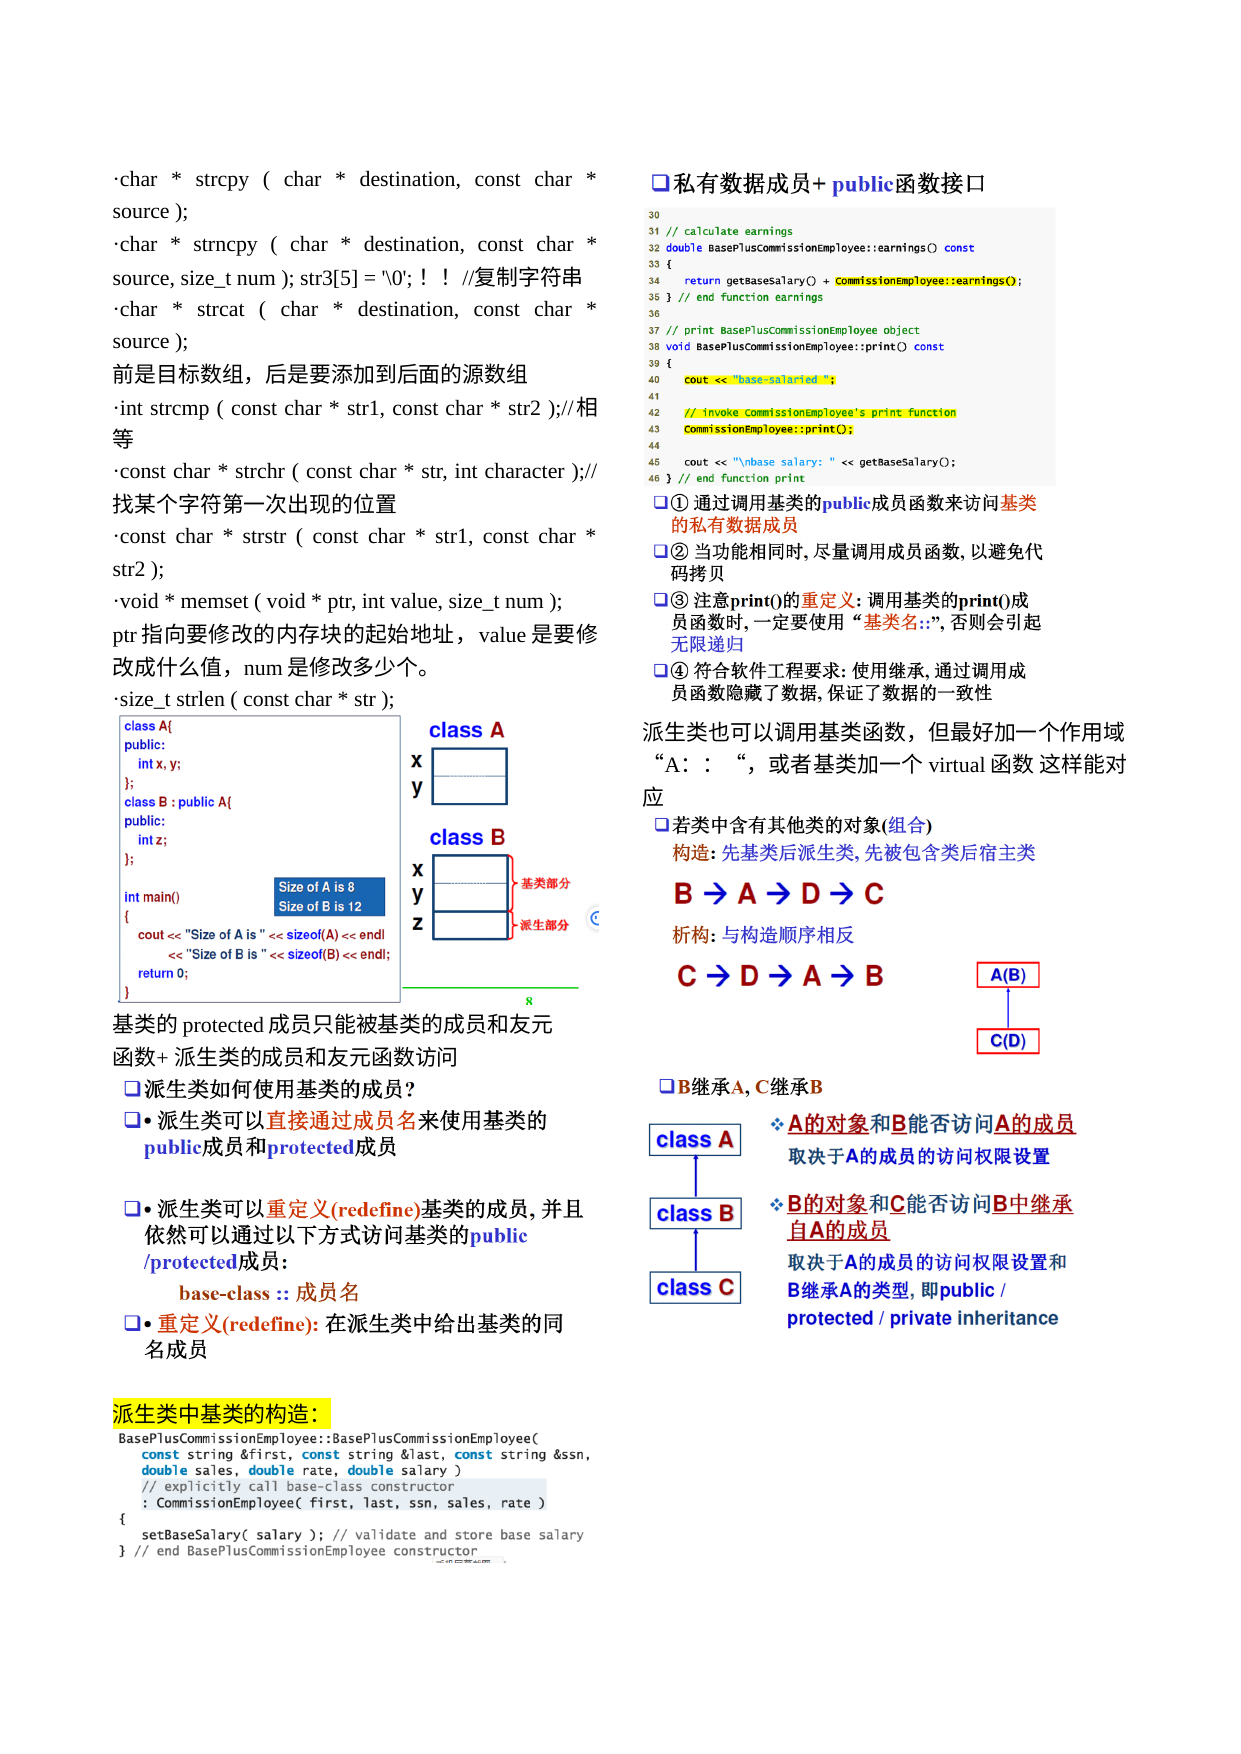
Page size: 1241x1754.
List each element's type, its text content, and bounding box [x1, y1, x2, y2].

text 派生类也可以调用基类函数，但最好加一个作用域“A：：“，或者基类加一个virtual函数 这样能对应 [642, 714, 1128, 812]
text 前是目标数组，后是要添加到后面的源数组 [112, 357, 598, 389]
text ·size_t strlen ( const char * str ); [112, 682, 598, 714]
picture [642, 487, 1058, 709]
text 基类的protected成员只能被基类的成员和友元 [112, 1007, 598, 1039]
text 函数+ 派生类的成员和友元函数访问 [112, 1039, 598, 1072]
picture [112, 1429, 594, 1563]
text ·char * strncpy ( char * destination, const char * source, size_t num ); str3[5] = '\0'; ！！//复制字符串 [112, 227, 598, 292]
text 派生类中基类的构造： [112, 1397, 598, 1429]
picture [642, 1072, 1093, 1329]
picture [642, 812, 1064, 1058]
text ·char * strcpy ( char * destination, const char * source ); [112, 162, 598, 227]
text ·const char * strchr ( const char * str, int character );// 找某个字符第一次出现的位置 [112, 454, 598, 519]
text ·char * strcat ( char * destination, const char * source ); [112, 292, 598, 357]
picture [112, 1072, 598, 1367]
text ·const char * strstr ( const char * str1, const char * str2 ); [112, 519, 598, 584]
picture [112, 714, 599, 1005]
text ·int strcmp ( const char * str1, const char * str2 );//相等 [112, 389, 598, 454]
text ·void * memset ( void * ptr, int value, size_t num ); [112, 584, 598, 617]
text ptr指向要修改的内存块的起始地址，value是要修改成什么值，num是修改多少个。 [112, 617, 598, 682]
picture [642, 162, 1056, 486]
